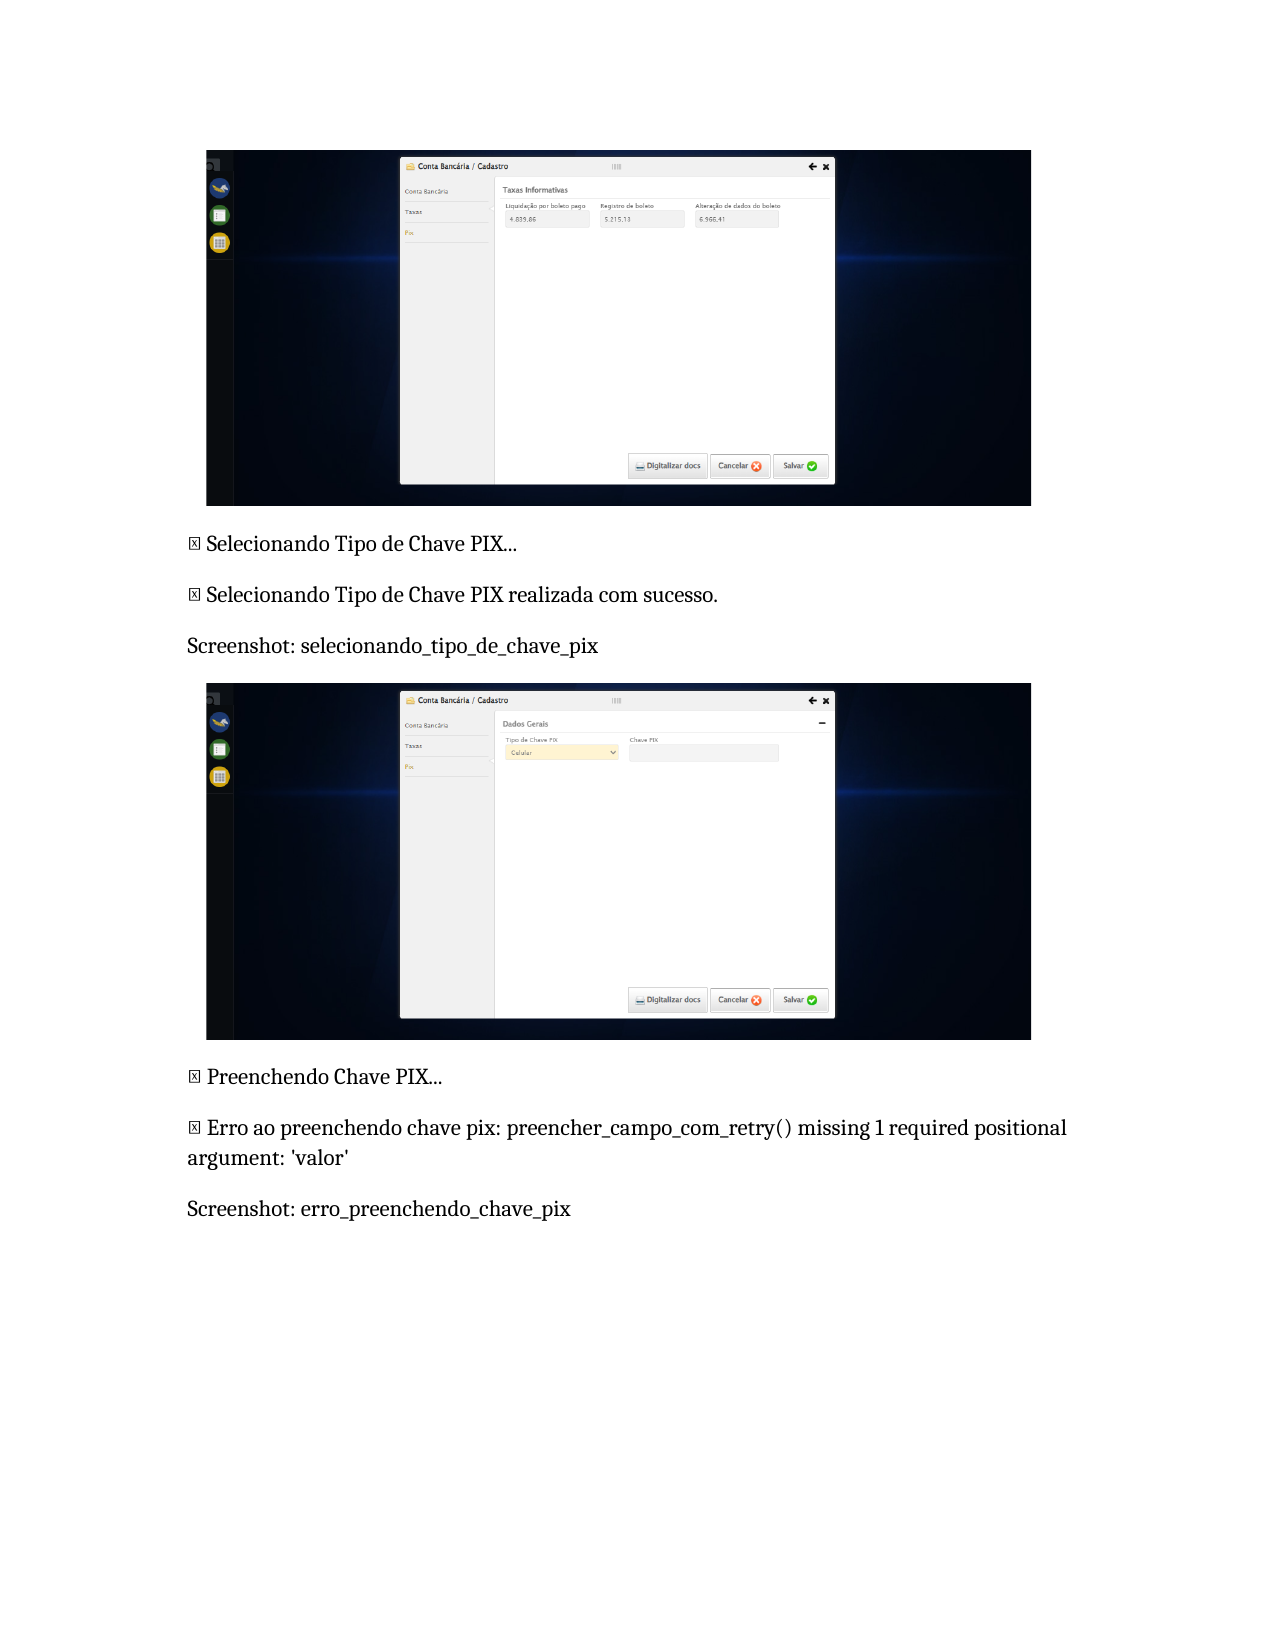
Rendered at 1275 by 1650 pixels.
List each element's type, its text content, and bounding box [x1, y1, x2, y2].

text ✅ Selecionando Tipo de Chave PIX realizada com sucesso. [187, 581, 1087, 608]
text Screenshot: erro_preenchendo_chave_pix [187, 1196, 1087, 1223]
text ❌ Erro ao preenchendo chave pix: preencher_campo_com_retry() missing 1 required positional argument: 'valor' [187, 1115, 1087, 1172]
text Screenshot: selecionando_tipo_de_chave_pix [187, 632, 1087, 659]
text 🔄 Selecionando Tipo de Chave PIX... [187, 530, 1087, 557]
picture [206, 683, 1032, 1040]
picture [206, 150, 1032, 506]
text 🔄 Preenchendo Chave PIX... [187, 1064, 1087, 1090]
